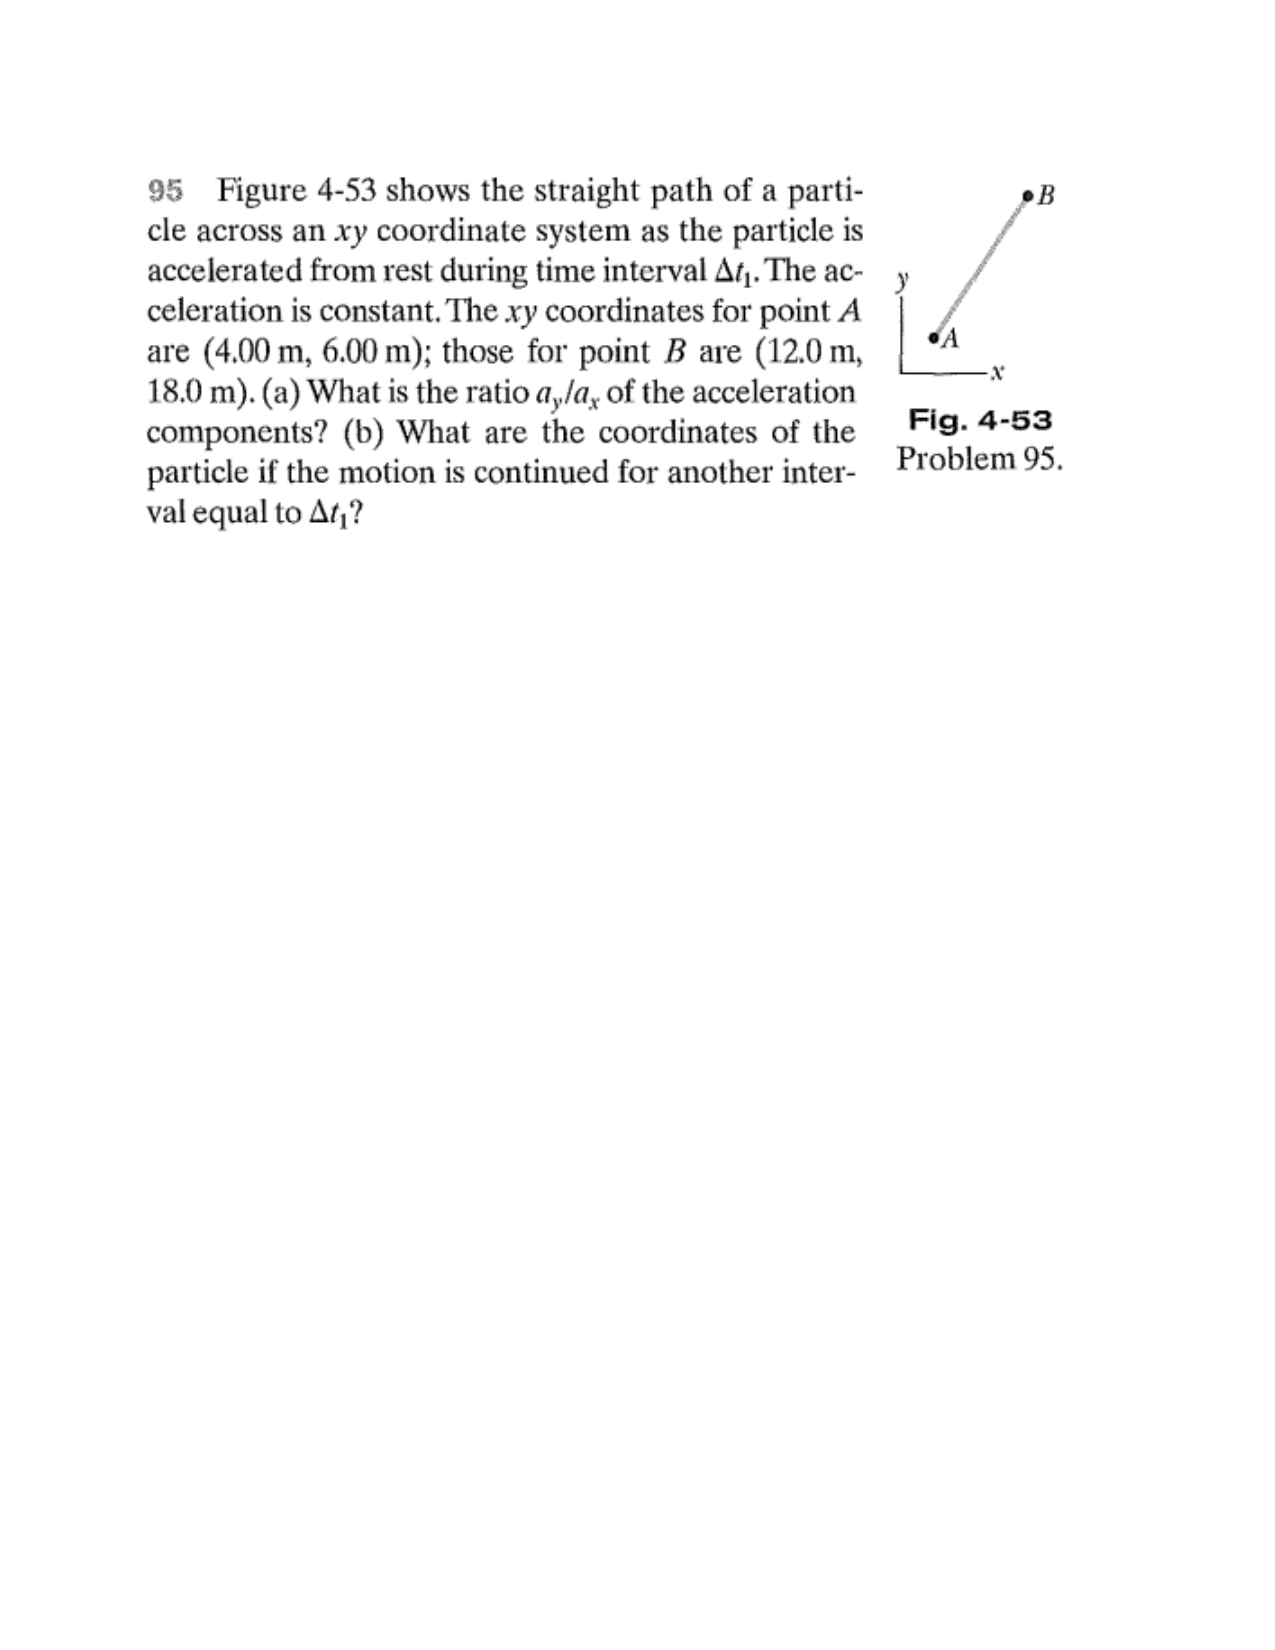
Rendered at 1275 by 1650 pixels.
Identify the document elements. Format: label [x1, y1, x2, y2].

picture [135, 150, 1099, 539]
